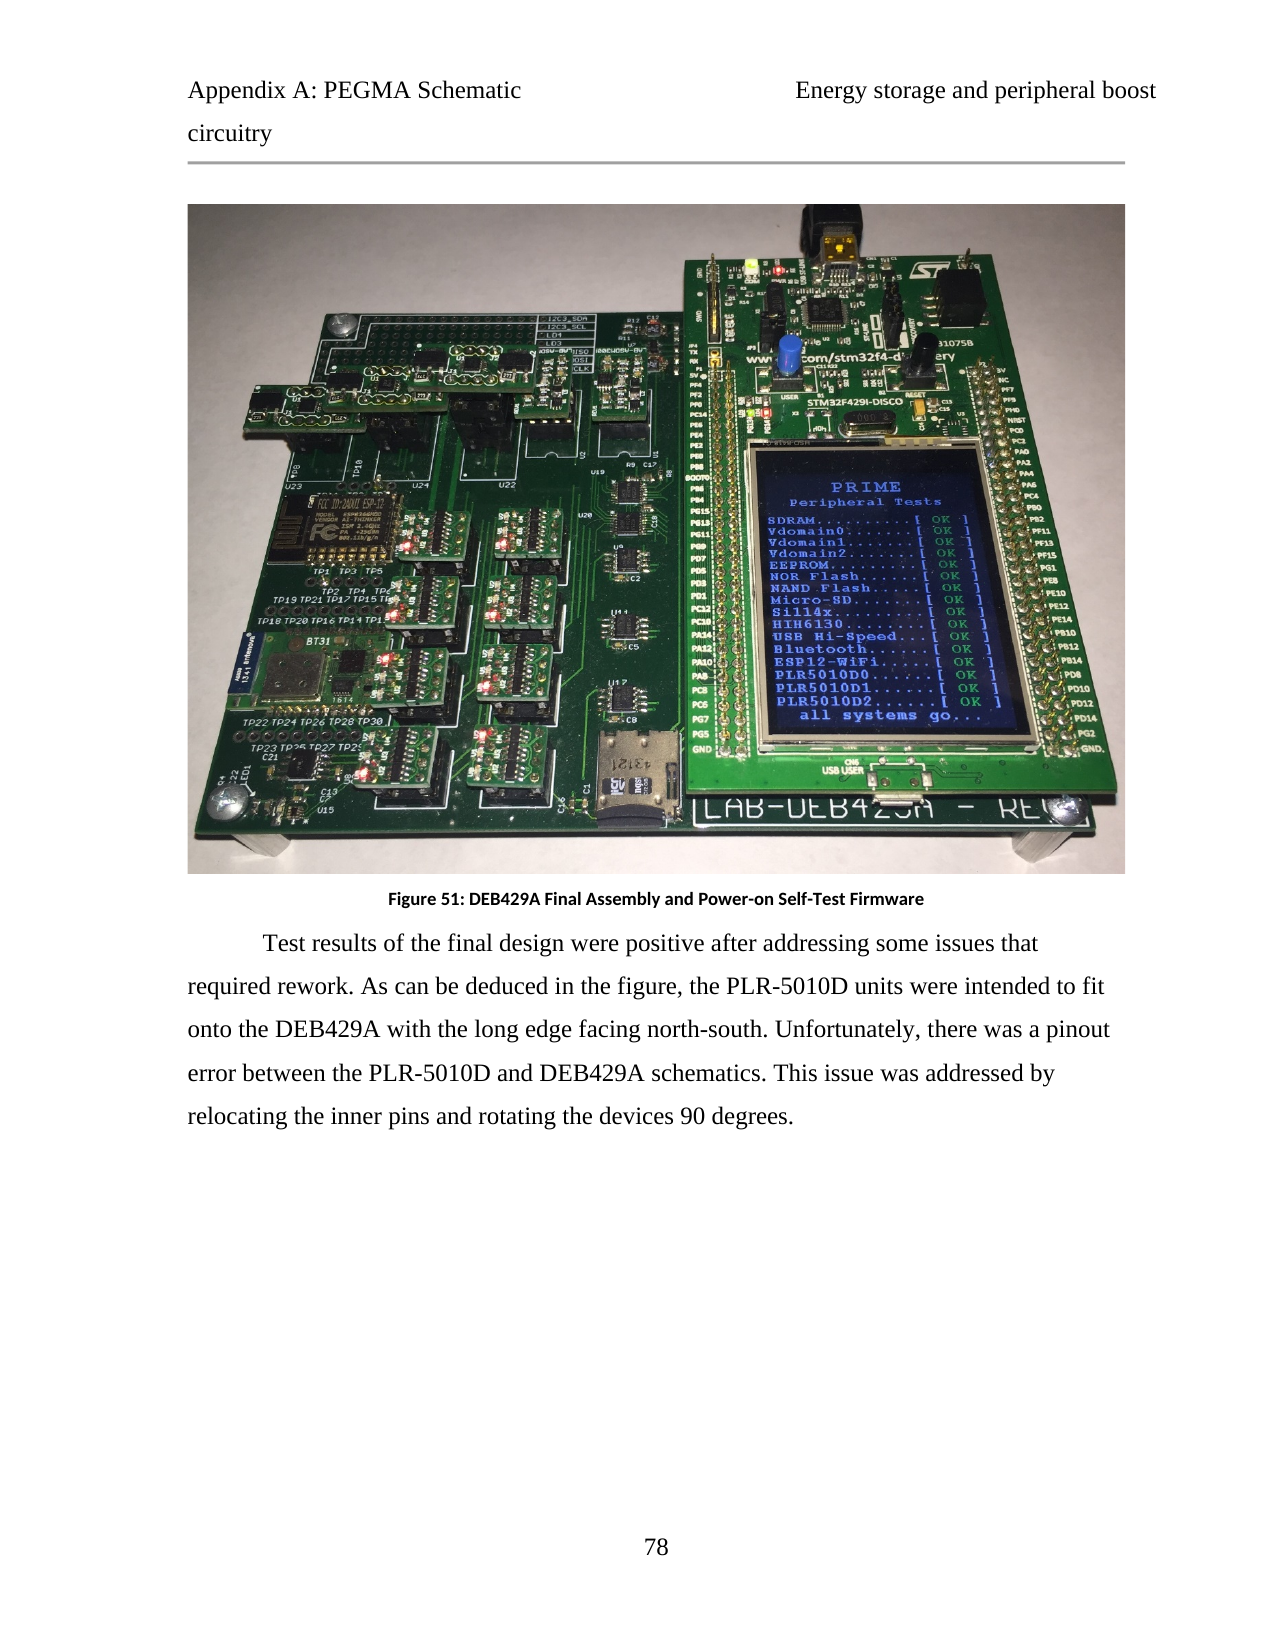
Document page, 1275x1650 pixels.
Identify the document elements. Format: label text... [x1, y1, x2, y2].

picture [187, 204, 1125, 874]
text Figure 51: DEB429A Final Assembly and Power-on Self-Test Firmware [187, 888, 1125, 911]
text Test results of the final design were positive after addressing some issues that required rework. As can be deduced in the figure, the PLR-5010D units were intended to fit onto the DEB429A with the long edge facing north-south. Unfortunately, there was a pinout error between the PLR-5010D and DEB429A schematics. This issue was addressed by relocating the inner pins and rotating the devices 90 degrees. [187, 928, 1125, 1129]
